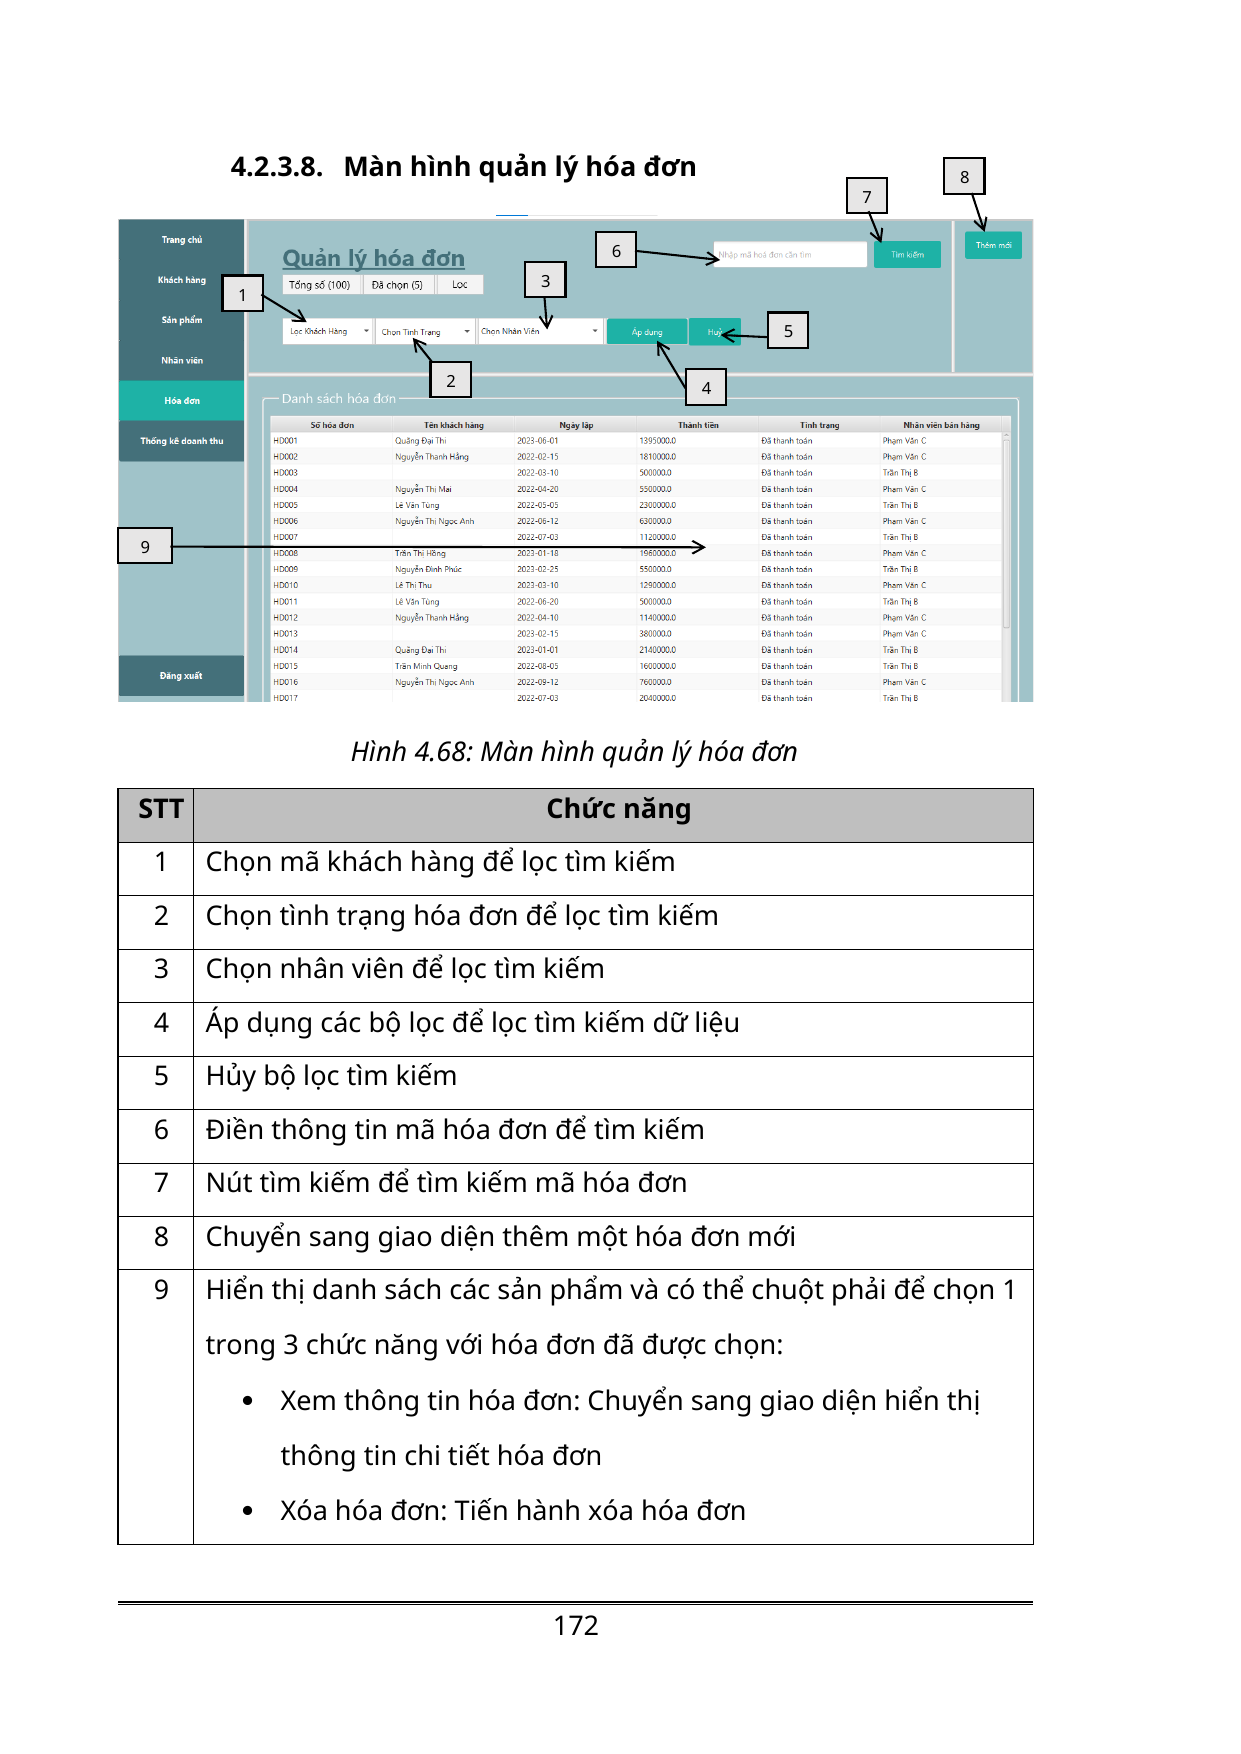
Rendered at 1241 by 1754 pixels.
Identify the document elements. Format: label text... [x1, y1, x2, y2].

table_cell Chọn nhân viên để lọc tìm kiếm [194, 950, 1033, 1002]
table_header STT [119, 789, 193, 842]
table_header Chức năng [194, 789, 1033, 842]
table_cell Điền thông tin mã hóa đơn để tìm kiếm [194, 1110, 1033, 1162]
table_cell 8 [119, 1217, 193, 1269]
subtitle Màn hình quản lý hóa đơn [231, 148, 1033, 184]
table_cell 4 [119, 1003, 193, 1056]
table_cell Chọn tình trạng hóa đơn để lọc tìm kiếm [194, 896, 1033, 948]
table_cell 2 [119, 896, 193, 948]
table_cell Áp dụng các bộ lọc để lọc tìm kiếm dữ liệu [194, 1003, 1033, 1056]
picture [118, 215, 1034, 702]
table_cell Hủy bộ lọc tìm kiếm [194, 1057, 1033, 1109]
table_cell Chuyển sang giao diện thêm một hóa đơn mới [194, 1217, 1033, 1269]
table_cell 3 [119, 950, 193, 1002]
table_cell Nút tìm kiếm để tìm kiếm mã hóa đơn [194, 1164, 1033, 1216]
table_cell 6 [119, 1110, 193, 1162]
table_cell 9 [119, 1270, 193, 1544]
table_cell 5 [119, 1057, 193, 1109]
table_cell 1 [119, 843, 193, 895]
table_cell Chọn mã khách hàng để lọc tìm kiếm [194, 843, 1033, 895]
table_cell 7 [119, 1164, 193, 1216]
